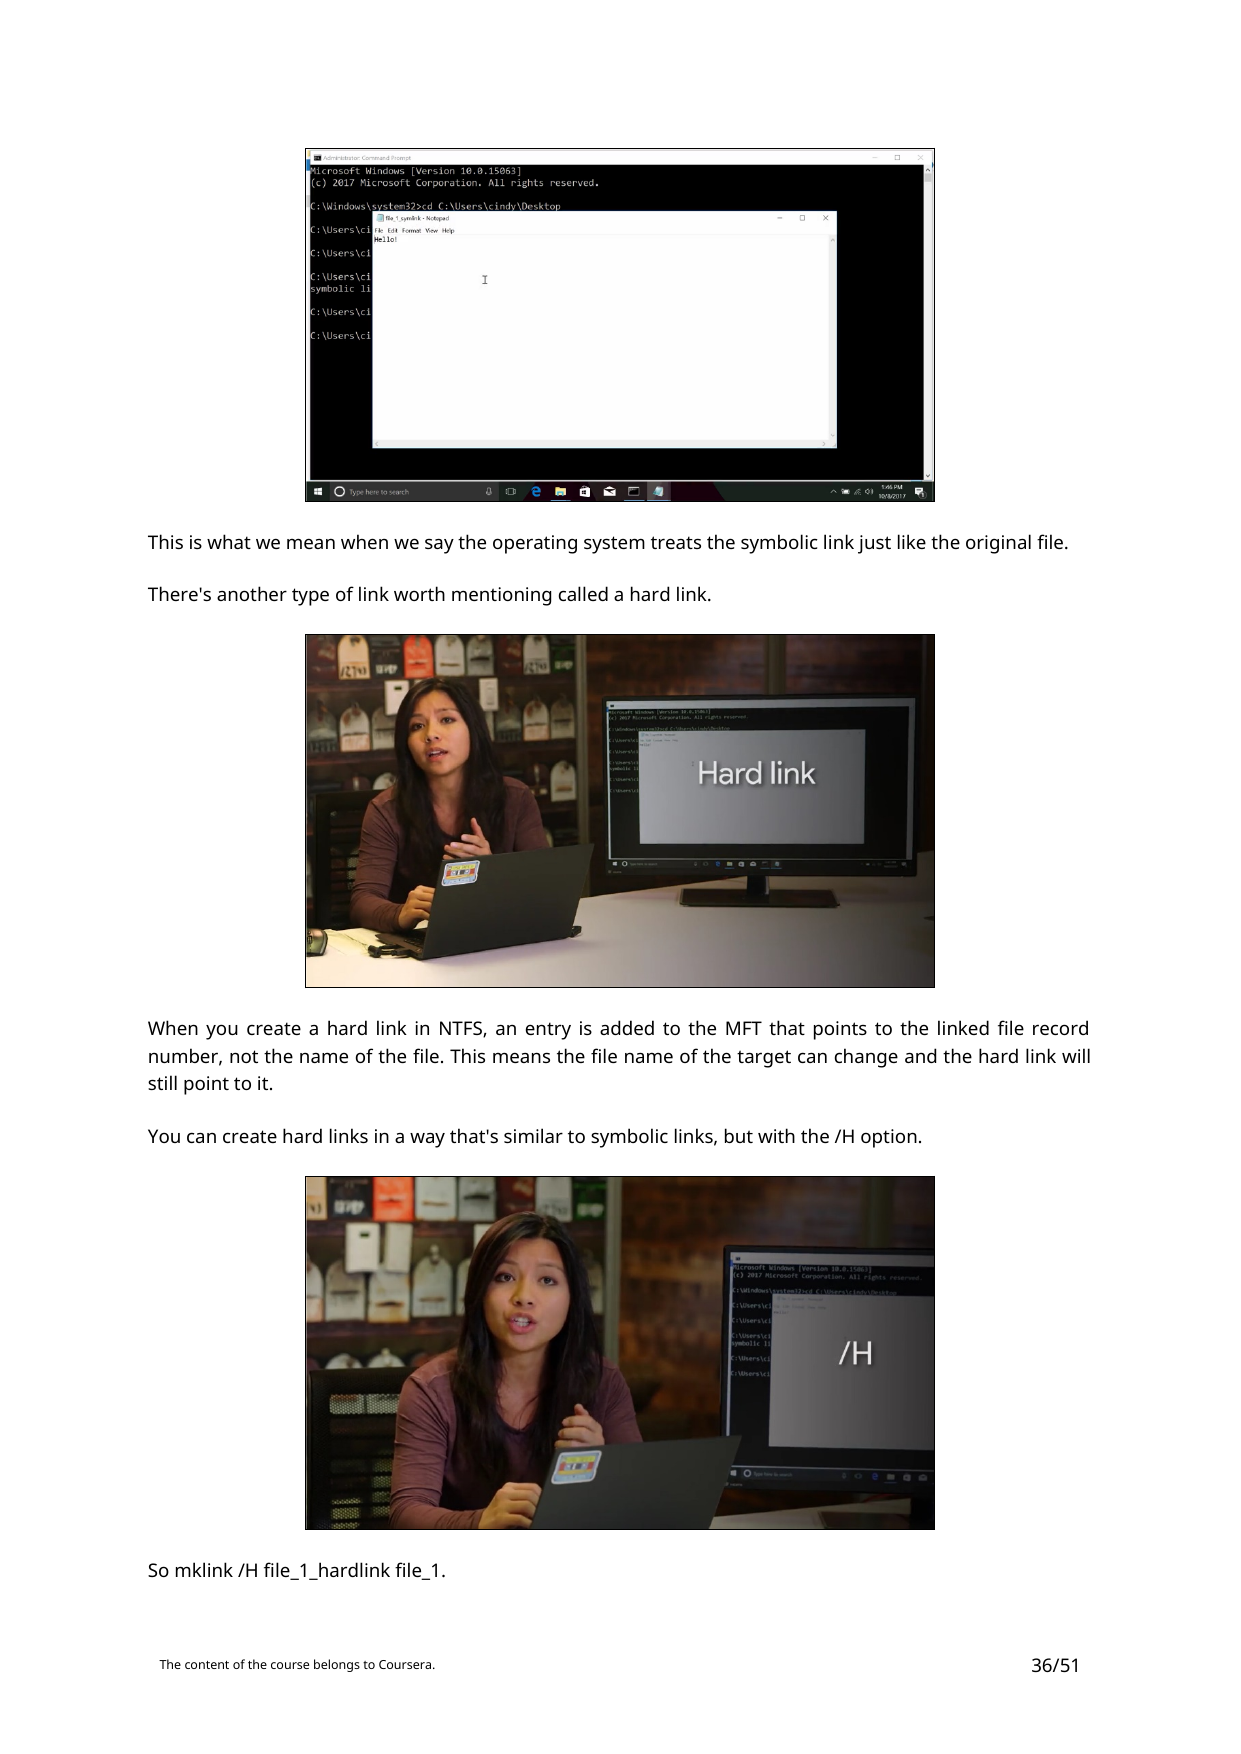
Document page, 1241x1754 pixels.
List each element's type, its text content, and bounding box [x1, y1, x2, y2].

picture [306, 149, 934, 501]
text This is what we mean when we say the operating system treats the symbolic link just like the original file. [148, 529, 1093, 554]
picture [306, 1177, 934, 1529]
text You can create hard links in a way that's similar to symbolic links, but with the /H option. [148, 1123, 1093, 1148]
picture [306, 635, 934, 987]
text When you create a hard link in NTFS, an entry is added to the MFT that points to the linked file record number, not the name of the file. This means the file name of the target can change and the hard link will still point to it. [148, 1016, 1093, 1096]
text There's another type of link worth mentioning called a hard link. [148, 582, 1093, 607]
text So mklink /H file_1_hardlink file_1. [148, 1557, 1093, 1582]
